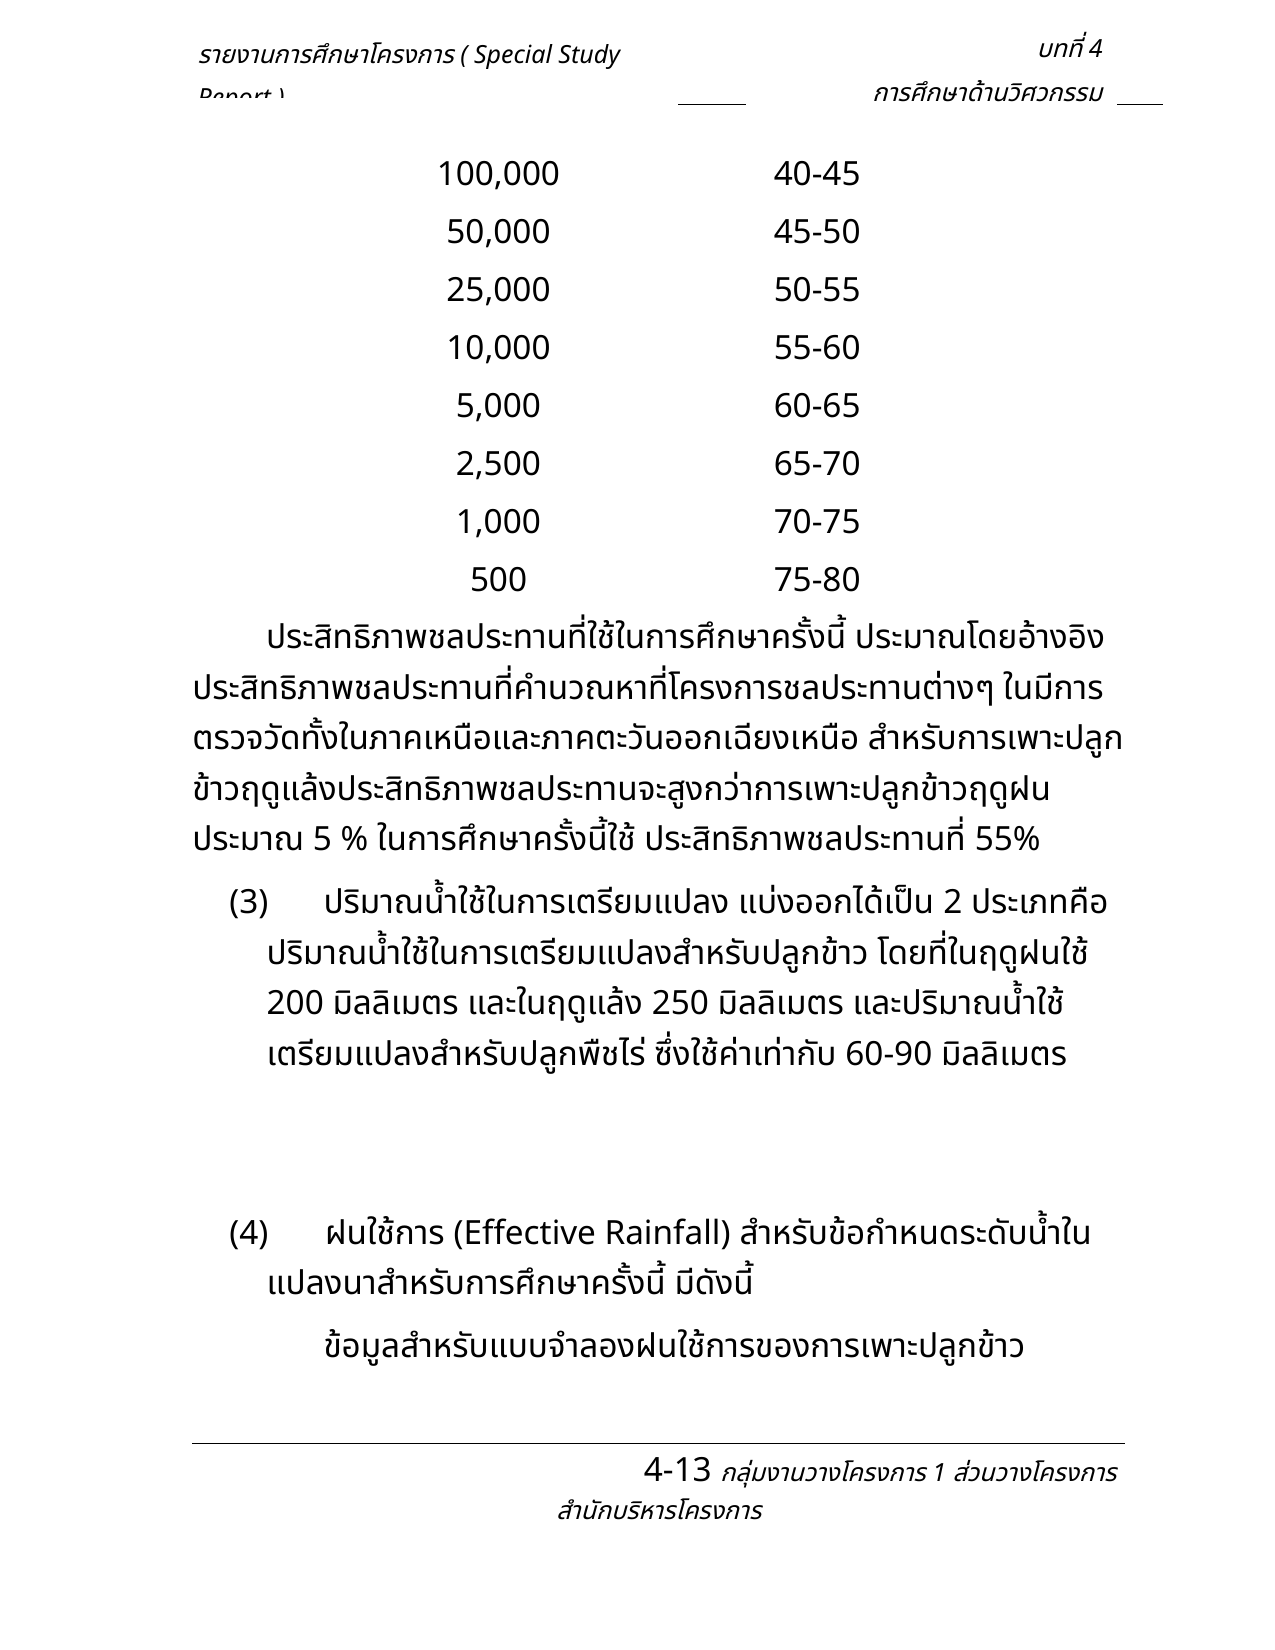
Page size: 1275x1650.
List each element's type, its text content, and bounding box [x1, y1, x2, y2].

text 100,000 40-45 [192, 150, 1125, 195]
text 10,000 55-60 [192, 324, 1125, 369]
text 50,000 45-50 [192, 208, 1125, 253]
list ฝนใช้การ (Effective Rainfall) สำหรับข้อกำหนดระดับน้ำในแปลงนาสำหรับการศึกษาครั้งนี้ มีดังนี้ [229, 1209, 1125, 1310]
text 500 75-80 [192, 555, 1125, 601]
text 2,500 65-70 [192, 439, 1125, 485]
text ประสิทธิภาพชลประทานที่ใช้ในการศึกษาครั้งนี้ ประมาณโดยอ้างอิงประสิทธิภาพชลประทานที่คำนวณหาที่โครงการชลประทานต่างๆ ในมีการตรวจวัดทั้งในภาคเหนือและภาคตะวันออกเฉียงเหนือ สำหรับการเพาะปลูกข้าวฤดูแล้งประสิทธิภาพชลประทานจะสูงกว่าการเพาะปลูกข้าวฤดูฝนประมาณ 5 % ในการศึกษาครั้งนี้ใช้ ประสิทธิภาพชลประทานที่ 55% [192, 613, 1125, 866]
text 5,000 60-65 [192, 382, 1125, 427]
text ข้อมูลสำหรับแบบจำลองฝนใช้การของการเพาะปลูกข้าว [192, 1322, 1125, 1373]
text 25,000 50-55 [192, 266, 1125, 311]
list ปริมาณน้ำใช้ในการเตรียมแปลง แบ่งออกได้เป็น 2 ประเภทคือ ปริมาณน้ำใช้ในการเตรียมแปลงสำหรับปลูกข้าว โดยที่ในฤดูฝนใช้ 200 มิลลิเมตร และในฤดูแล้ง 250 มิลลิเมตร และปริมาณน้ำใช้เตรียมแปลงสำหรับปลูกพืชไร่ ซึ่งใช้ค่าเท่ากับ 60-90 มิลลิเมตร [229, 878, 1125, 1080]
text 1,000 70-75 [192, 497, 1125, 543]
